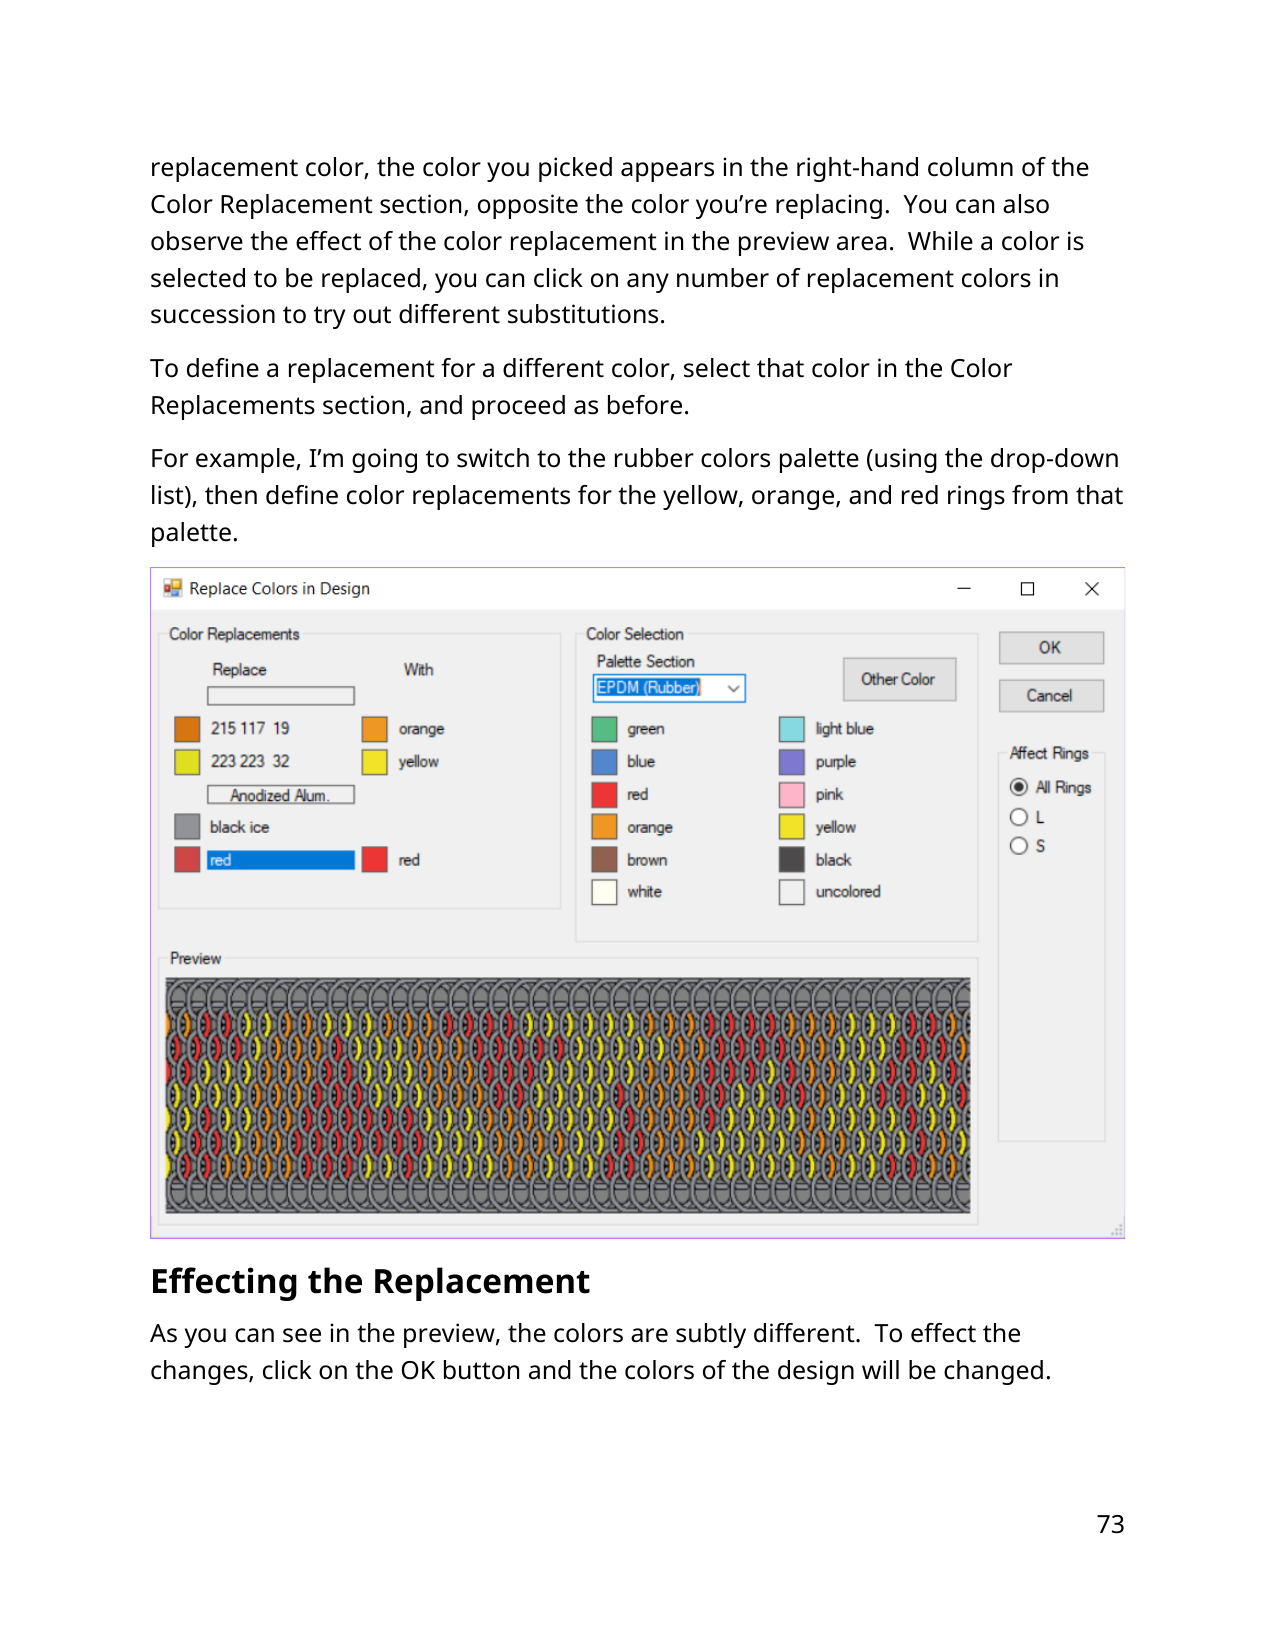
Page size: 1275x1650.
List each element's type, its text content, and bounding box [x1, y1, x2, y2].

text As you can see in the preview, the colors are subtly different. To effect the changes, click on the OK button and the colors of the design will be changed. [150, 1316, 1125, 1387]
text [150, 150, 1125, 331]
text To define a replacement for a different color, select that color in the Color Replacements section, and proceed as before. [150, 351, 1125, 421]
picture [150, 567, 1125, 1239]
subtitle Effecting the Replacement [150, 1258, 1125, 1304]
text For example, I’m going to switch to the rubber colors palette (using the drop-down list), then define color replacements for the yellow, orange, and red rings from that palette. [150, 441, 1125, 548]
